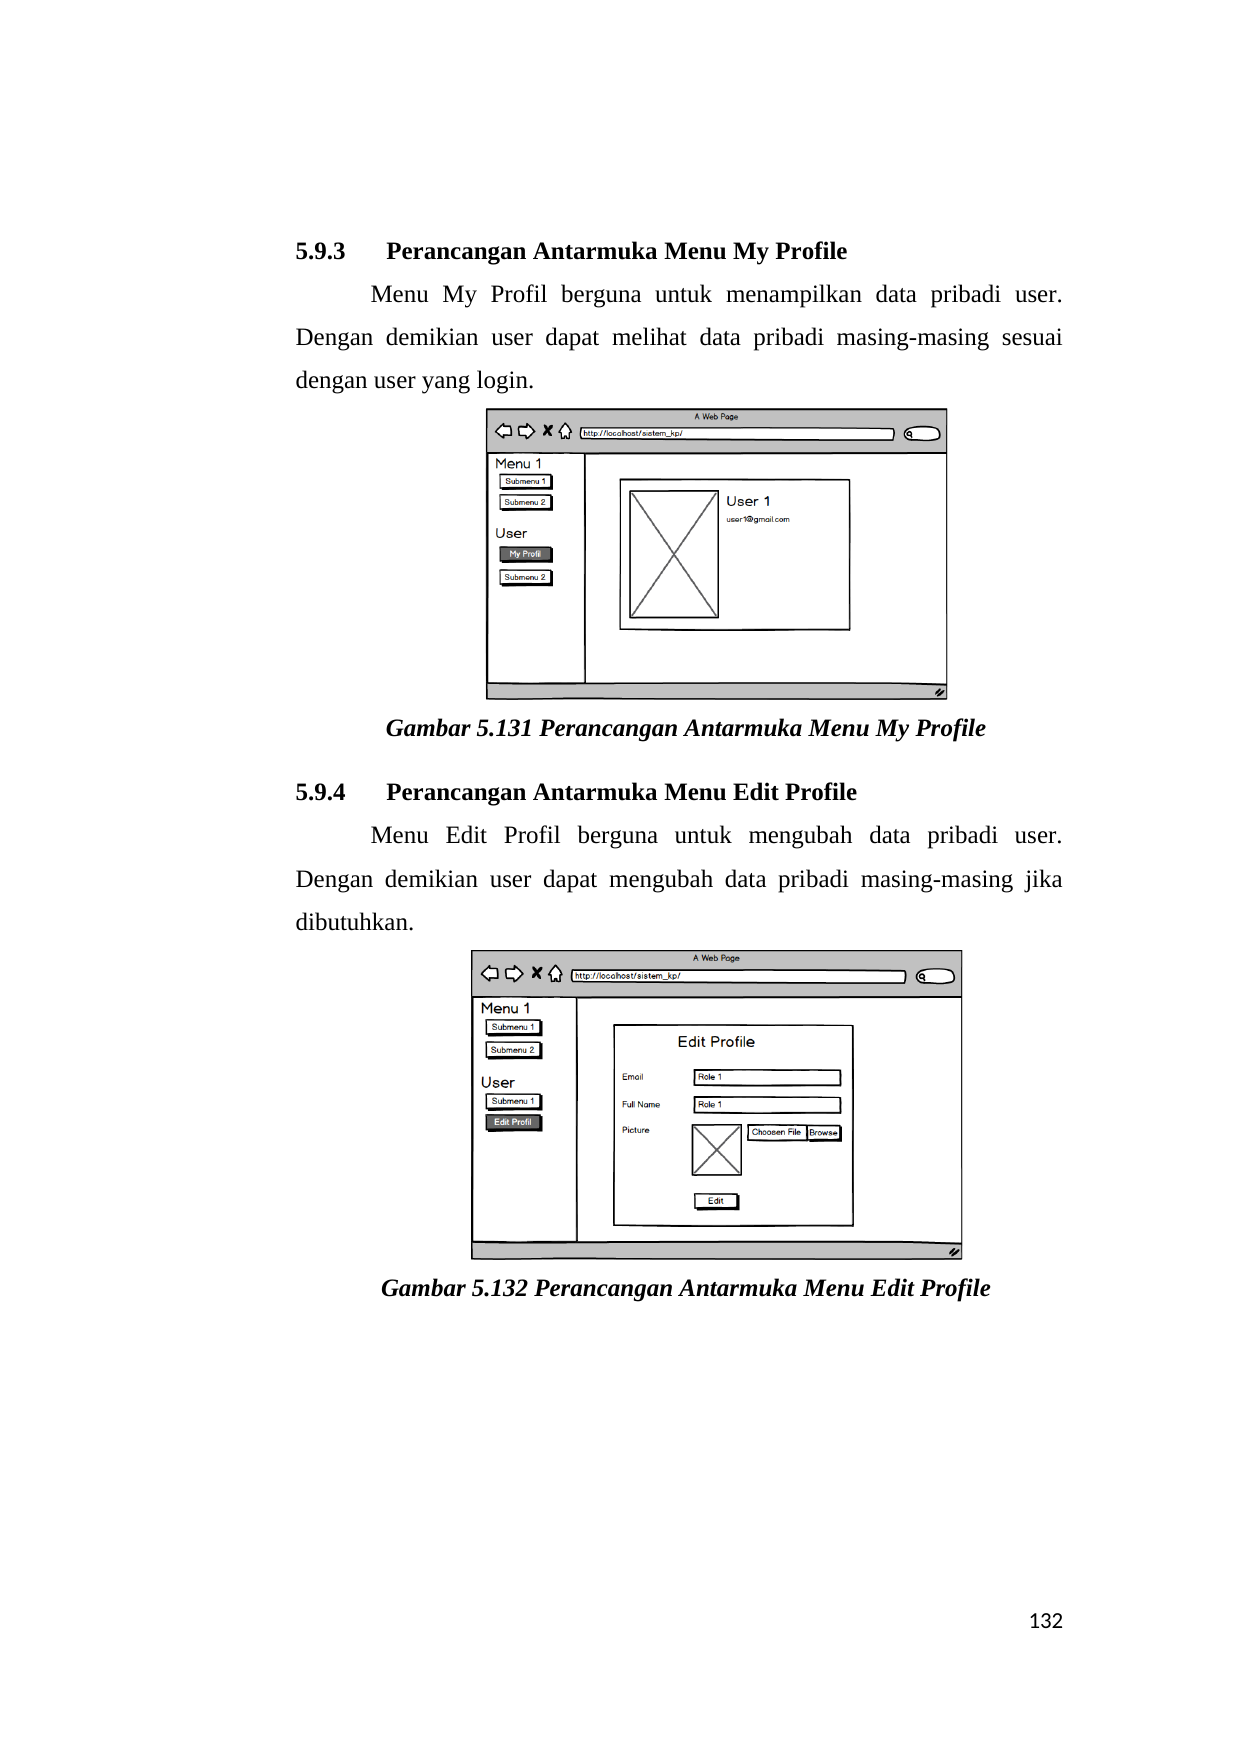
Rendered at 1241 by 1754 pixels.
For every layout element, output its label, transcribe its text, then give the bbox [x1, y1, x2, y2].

subtitle Perancangan Antarmuka Menu My Profile [295, 236, 1063, 265]
text Menu Edit Profil berguna untuk mengubah data pribadi user. Dengan demikian user dapat mengubah data pribadi masing-masing jika dibutuhkan. [295, 821, 1063, 936]
text Gambar 5.132 Perancangan Antarmuka Menu Edit Profile [311, 1273, 1063, 1302]
picture [471, 950, 963, 1260]
text Menu My Profil berguna untuk menampilkan data pribadi user. Dengan demikian user dapat melihat data pribadi masing-masing sesuai dengan user yang login. [295, 279, 1063, 394]
subtitle Perancangan Antarmuka Menu Edit Profile [295, 777, 1063, 806]
text Gambar 5.131 Perancangan Antarmuka Menu My Profile [311, 713, 1063, 742]
picture [485, 408, 948, 700]
